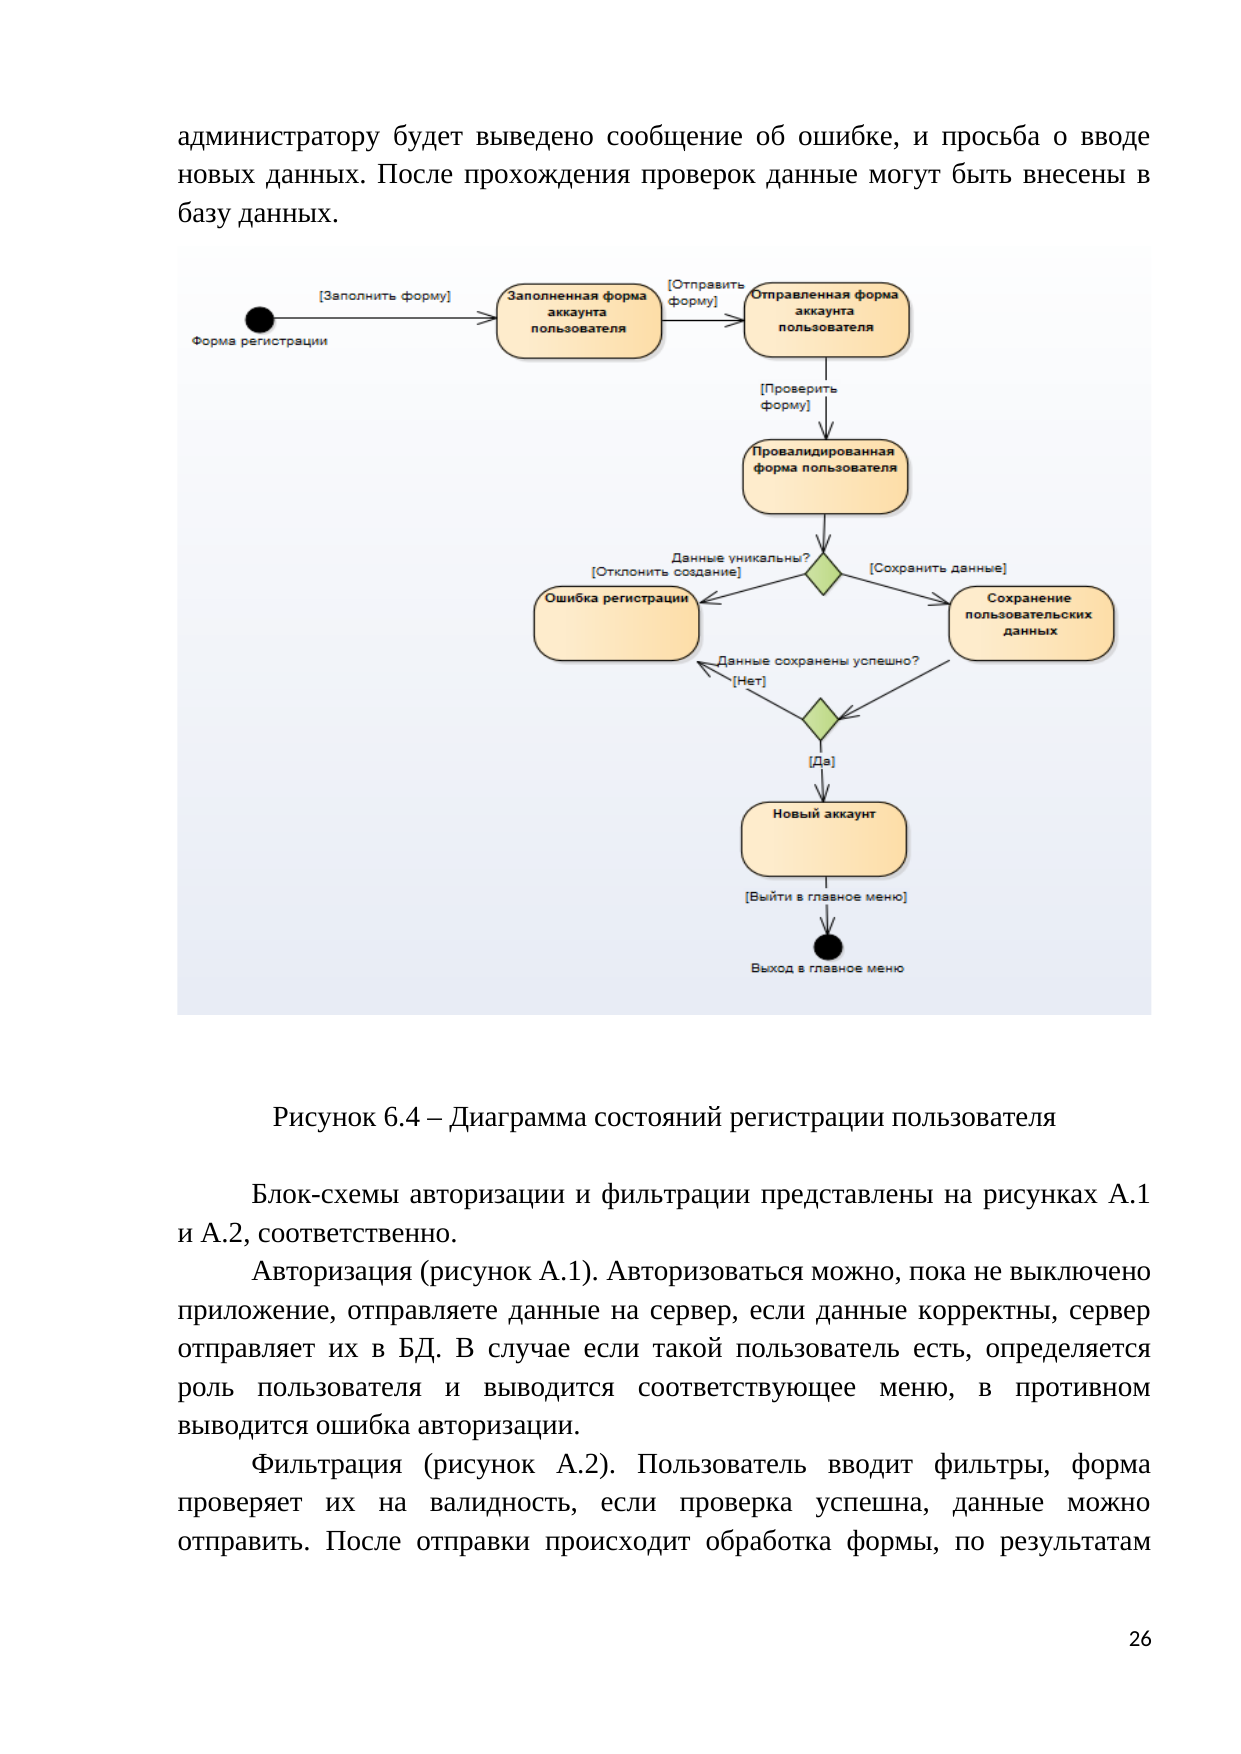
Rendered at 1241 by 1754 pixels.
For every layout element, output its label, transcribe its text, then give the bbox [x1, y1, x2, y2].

text Рисунок 6.4 – Диаграмма состояний регистрации пользователя [177, 1099, 1152, 1133]
text Авторизация (рисунок А.1). Авторизоваться можно, пока не выключено приложение, отправляете данные на сервер, если данные корректны, сервер отправляет их в БД. В случае если такой пользователь есть, определяется роль пользователя и выводится соответствующее меню, в противном выводится ошибка авторизации. [177, 1253, 1152, 1441]
text Блок-схемы авторизации и фильтрации представлены на рисунках А.1 и А.2, соответственно. [177, 1176, 1152, 1248]
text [177, 1446, 1152, 1557]
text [177, 118, 1152, 229]
picture [177, 246, 1152, 1015]
